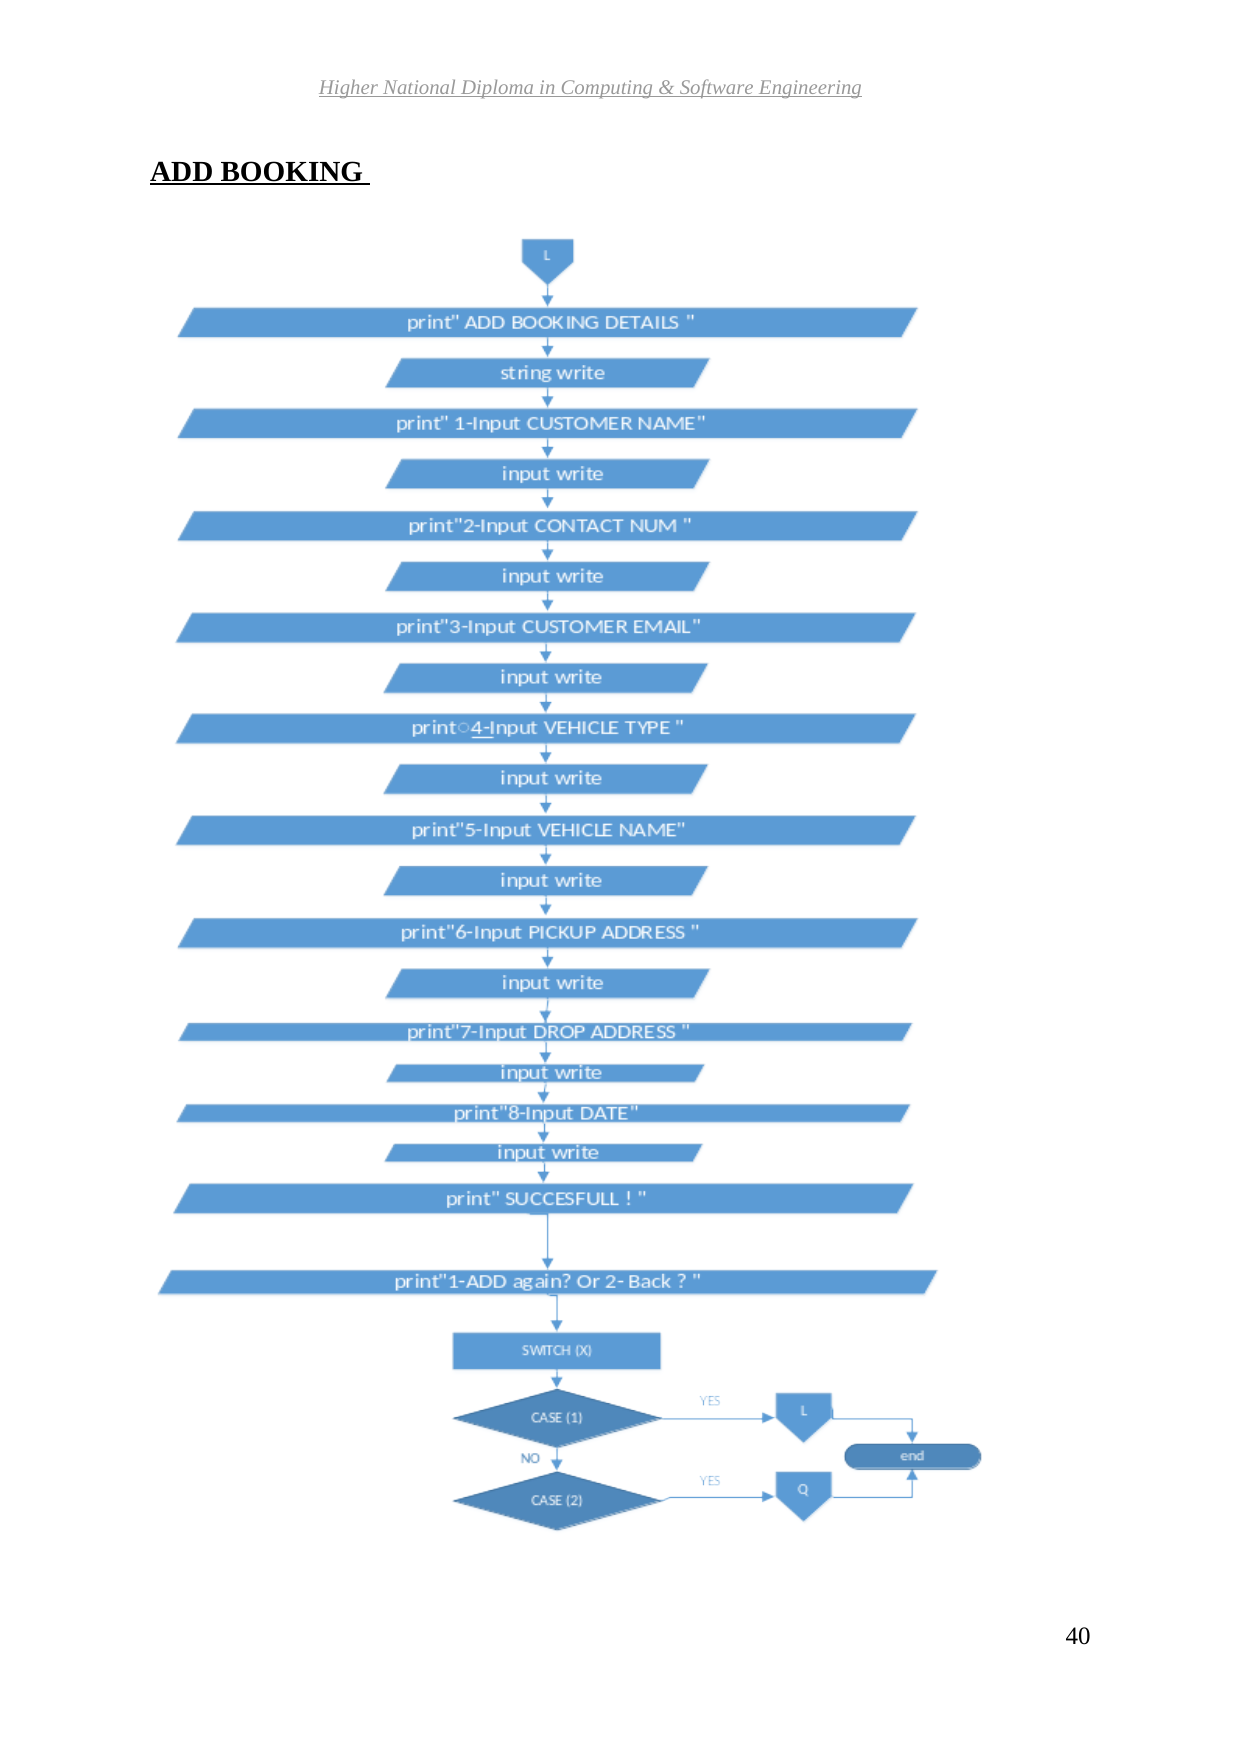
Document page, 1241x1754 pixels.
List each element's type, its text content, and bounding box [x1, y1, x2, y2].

subtitle ADD BOOKING [150, 154, 1090, 188]
